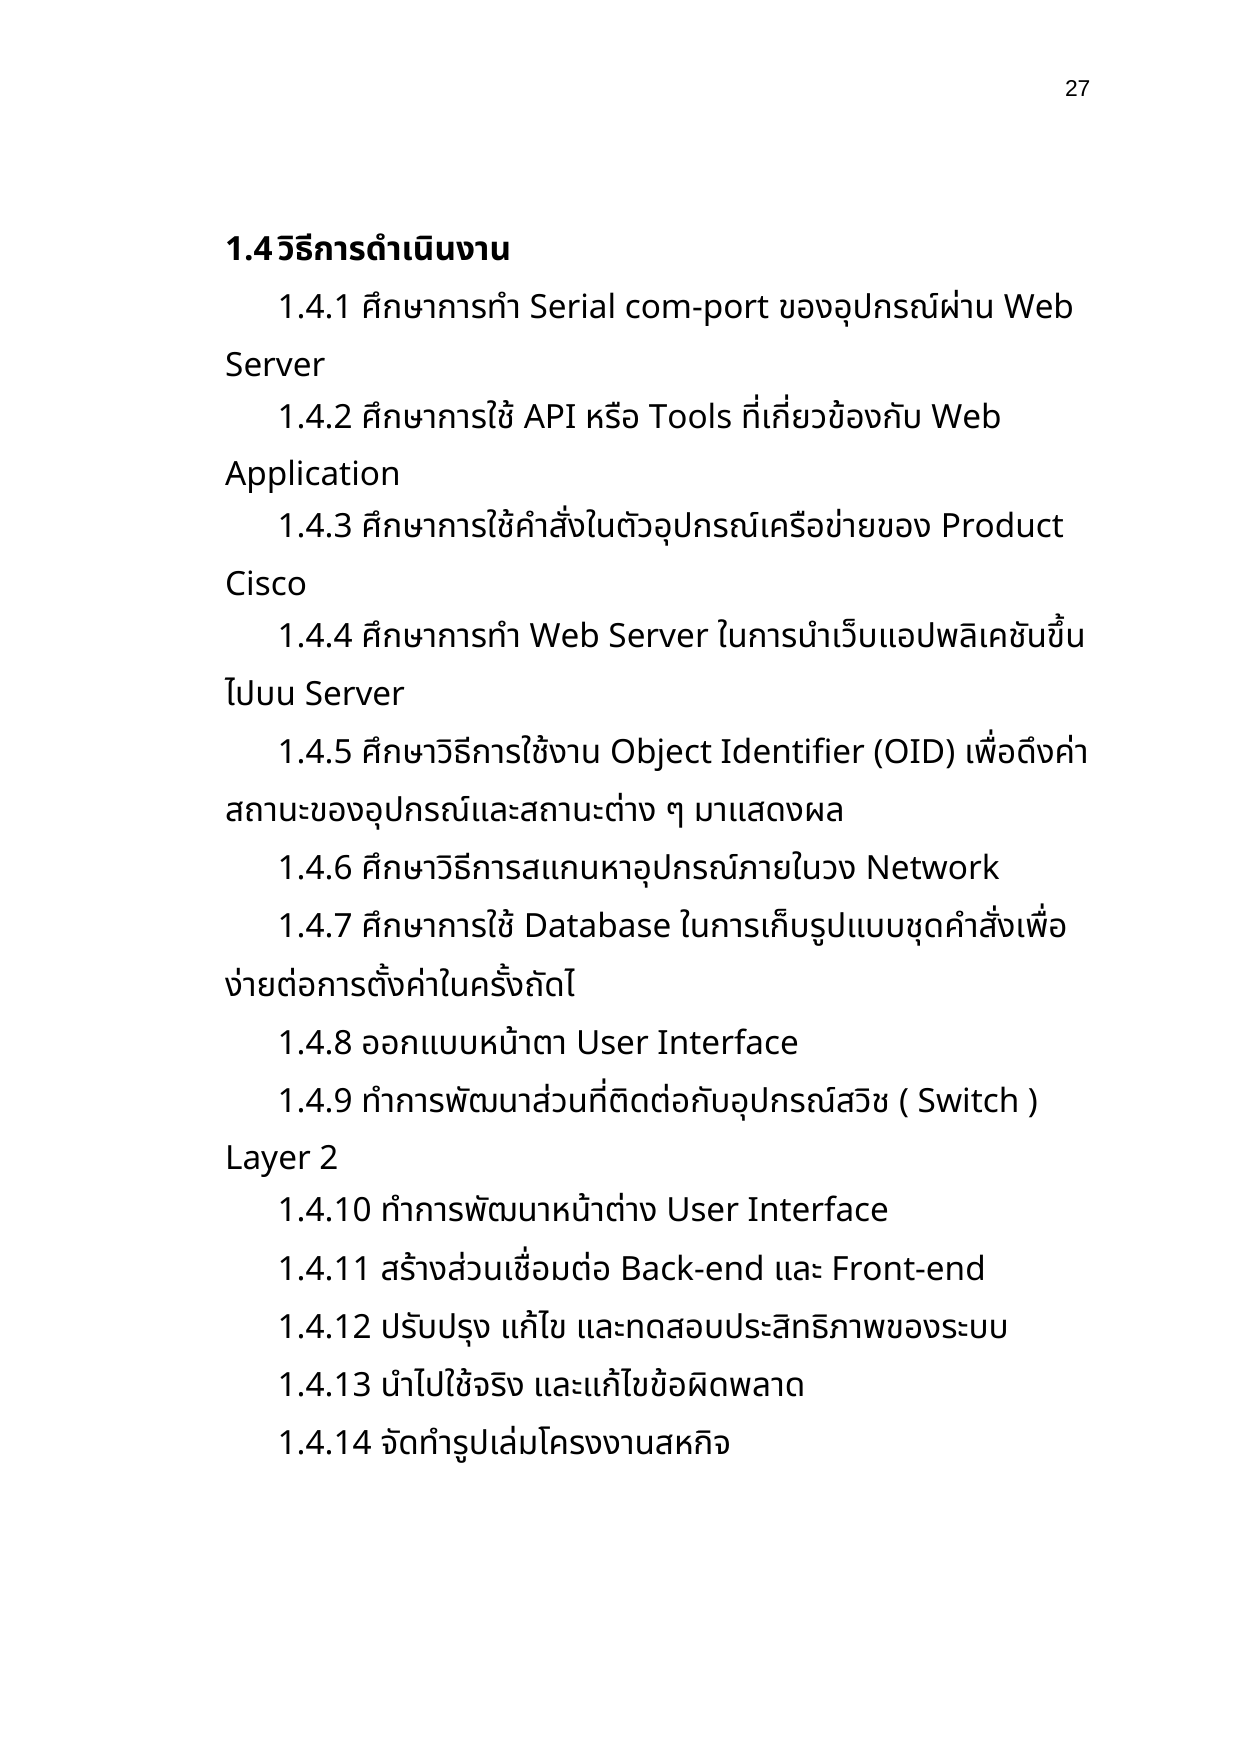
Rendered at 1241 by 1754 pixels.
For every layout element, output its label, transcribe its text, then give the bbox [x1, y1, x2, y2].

subtitle ศึกษาวิธีการใช้งาน Object Identifier (OID) เพื่อดึงค่าสถานะของอุปกรณ์และสถานะต่าง ๆ มาแสดงผล [225, 728, 1090, 837]
subtitle ศึกษาการใช้ API หรือ Tools ที่เกี่ยวข้องกับ Web Application [225, 393, 1090, 496]
subtitle จัดทำรูปเล่มโครงงานสหกิจ [225, 1419, 1090, 1469]
subtitle ปรับปรุง แก้ไข และทดสอบประสิทธิภาพของระบบ [225, 1302, 1090, 1353]
subtitle ศึกษาวิธีการสแกนหาอุปกรณ์ภายในวง Network [225, 844, 1090, 895]
subtitle วิธีการดำเนินงาน [225, 225, 1090, 276]
subtitle ศึกษาการใช้คำสั่งในตัวอุปกรณ์เครือข่ายของ Product Cisco [225, 502, 1090, 605]
subtitle ทำการพัฒนาส่วนที่ติดต่อกับอุปกรณ์สวิช ( Switch ) Layer 2 [225, 1077, 1090, 1179]
subtitle ออกแบบหน้าตา User Interface [225, 1018, 1090, 1069]
subtitle ศึกษาการทำ Serial com-port ของอุปกรณ์ผ่าน Web Server [225, 283, 1090, 386]
subtitle ศึกษาการทำ Web Server ในการนำเว็บแอปพลิเคชันขึ้นไปบน Server [225, 612, 1090, 721]
subtitle ทำการพัฒนาหน้าต่าง User Interface [225, 1186, 1090, 1237]
subtitle สร้างส่วนเชื่อมต่อ Back-end และ Front-end [225, 1244, 1090, 1295]
subtitle นำไปใช้จริง และแก้ไขข้อผิดพลาด [225, 1361, 1090, 1411]
subtitle ศึกษาการใช้ Database ในการเก็บรูปแบบชุดคำสั่งเพื่อง่ายต่อการตั้งค่าในครั้งถัดไ [225, 902, 1090, 1011]
